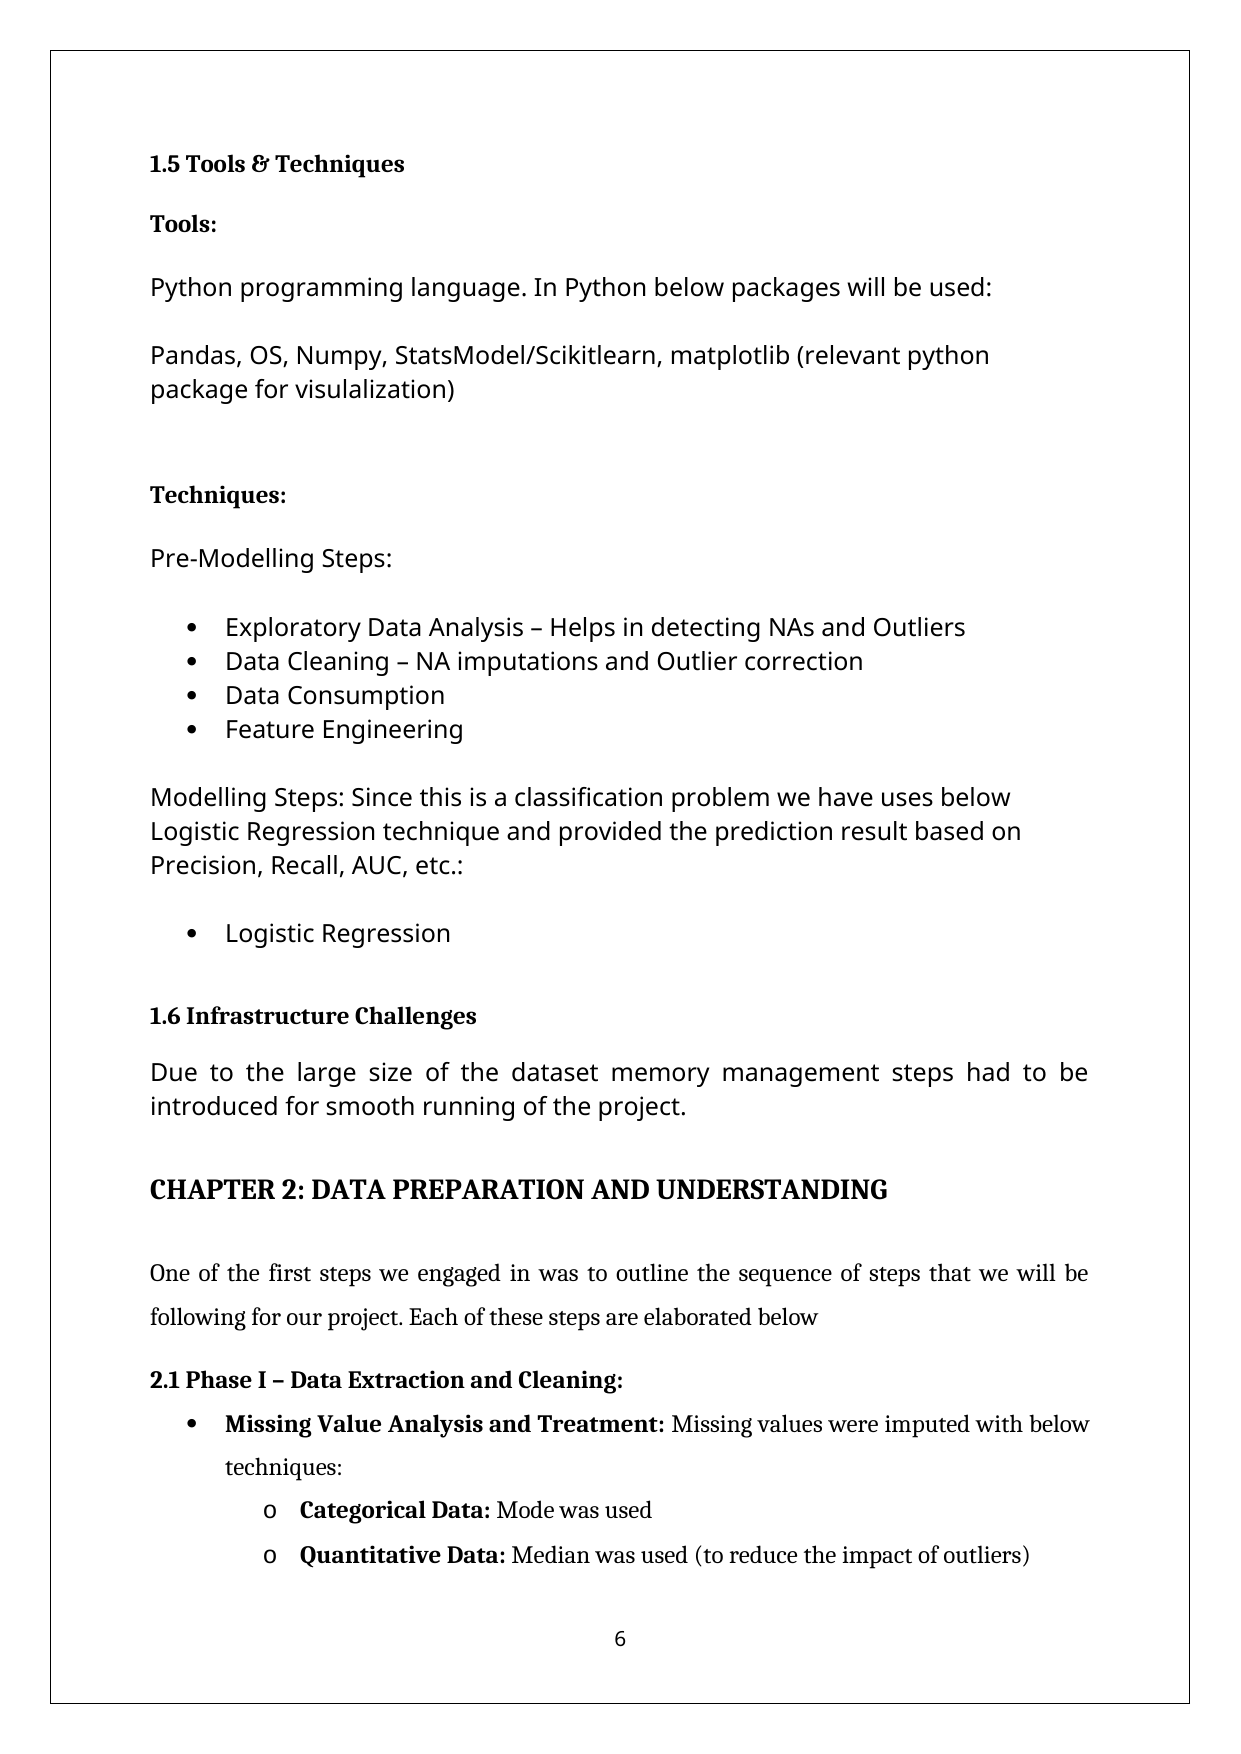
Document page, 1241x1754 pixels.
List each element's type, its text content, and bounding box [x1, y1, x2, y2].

list Exploratory Data Analysis – Helps in detecting NAs and Outliers [187, 609, 1090, 643]
text Techniques: [150, 481, 1090, 510]
list Categorical Data: Mode was used [262, 1496, 1090, 1526]
text One of the first steps we engaged in was to outline the sequence of steps that we will be following for our project. Each of these steps are elaborated below [150, 1259, 1090, 1331]
subtitle 1.6 Infrastructure Challenges [150, 1002, 1090, 1031]
list Quantitative Data: Median was used (to reduce the impact of outliers) [262, 1541, 1090, 1571]
text Tools: [150, 209, 1090, 238]
text Pre-Modelling Steps: [150, 541, 1090, 575]
subtitle CHAPTER 2: DATA PREPARATION AND UNDERSTANDING [150, 1173, 1090, 1207]
list Data Consumption [187, 677, 1090, 711]
list Missing Value Analysis and Treatment: Missing values were imputed with below techniques: [187, 1409, 1090, 1481]
text Due to the large size of the dataset memory management steps had to be introduced for smooth running of the project. [150, 1055, 1090, 1123]
list Feature Engineering [187, 711, 1090, 745]
list Data Cleaning – NA imputations and Outlier correction [187, 643, 1090, 677]
subtitle 2.1 Phase I – Data Extraction and Cleaning: [150, 1366, 1090, 1395]
subtitle 1.5 Tools & Techniques [150, 150, 1090, 179]
text Python programming language. In Python below packages will be used: [150, 269, 1090, 303]
text Pandas, OS, Numpy, StatsModel/Scikitlearn, matplotlib (relevant python package for visulalization) [150, 337, 1090, 405]
list Logistic Regression [187, 916, 1090, 950]
text Modelling Steps: Since this is a classification problem we have uses below Logistic Regression technique and provided the prediction result based on Precision, Recall, AUC, etc.: [150, 779, 1090, 882]
